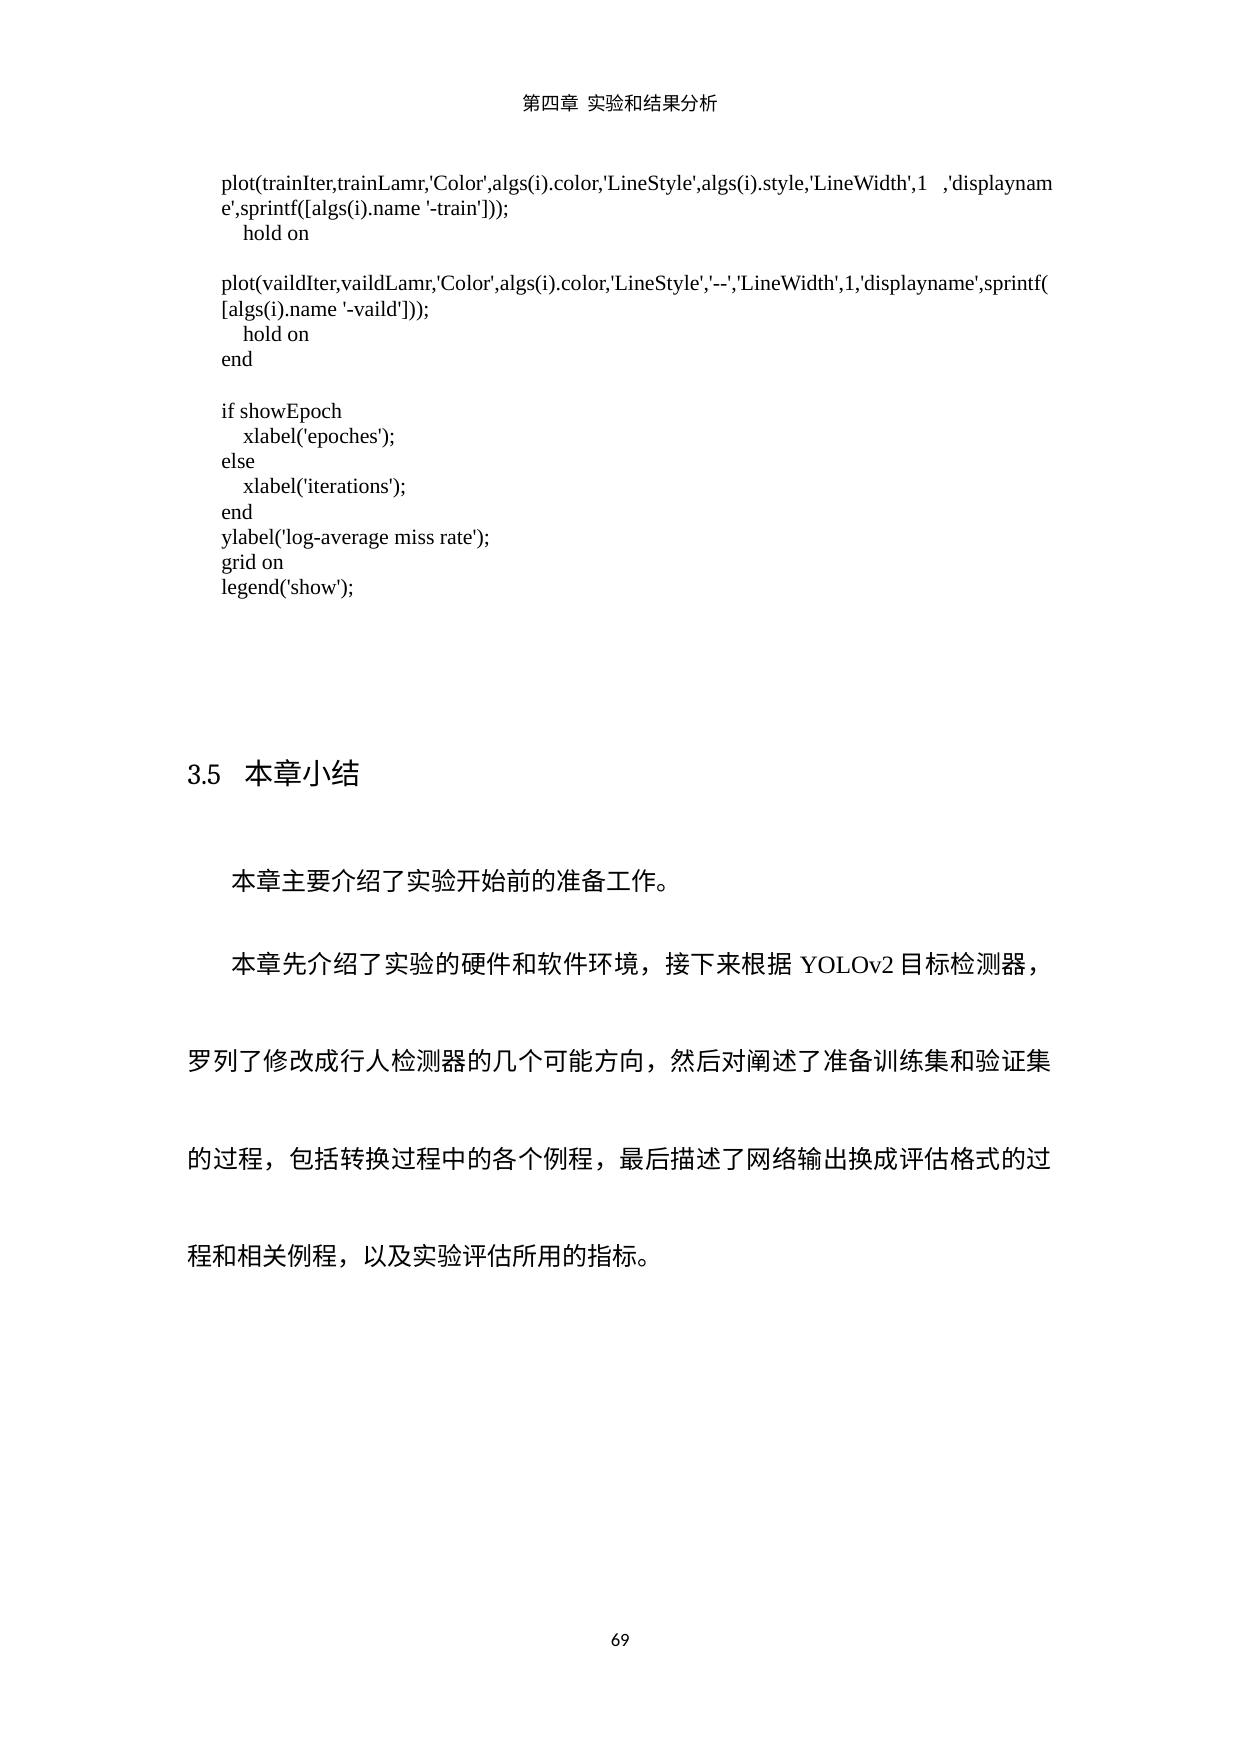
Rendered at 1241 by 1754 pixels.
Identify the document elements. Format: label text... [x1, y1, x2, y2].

text 本章先介绍了实验的硬件和软件环境，接下来根据YOLOv2目标检测器，罗列了修改成行人检测器的几个可能方向，然后对阐述了准备训练集和验证集的过程，包括转换过程中的各个例程，最后描述了网络输出换成评估格式的过程和相关例程，以及实验评估所用的指标。 [187, 930, 1053, 1287]
list 本章小结 [187, 740, 1053, 805]
text 本章主要介绍了实验开始前的准备工作。 [187, 847, 1053, 912]
